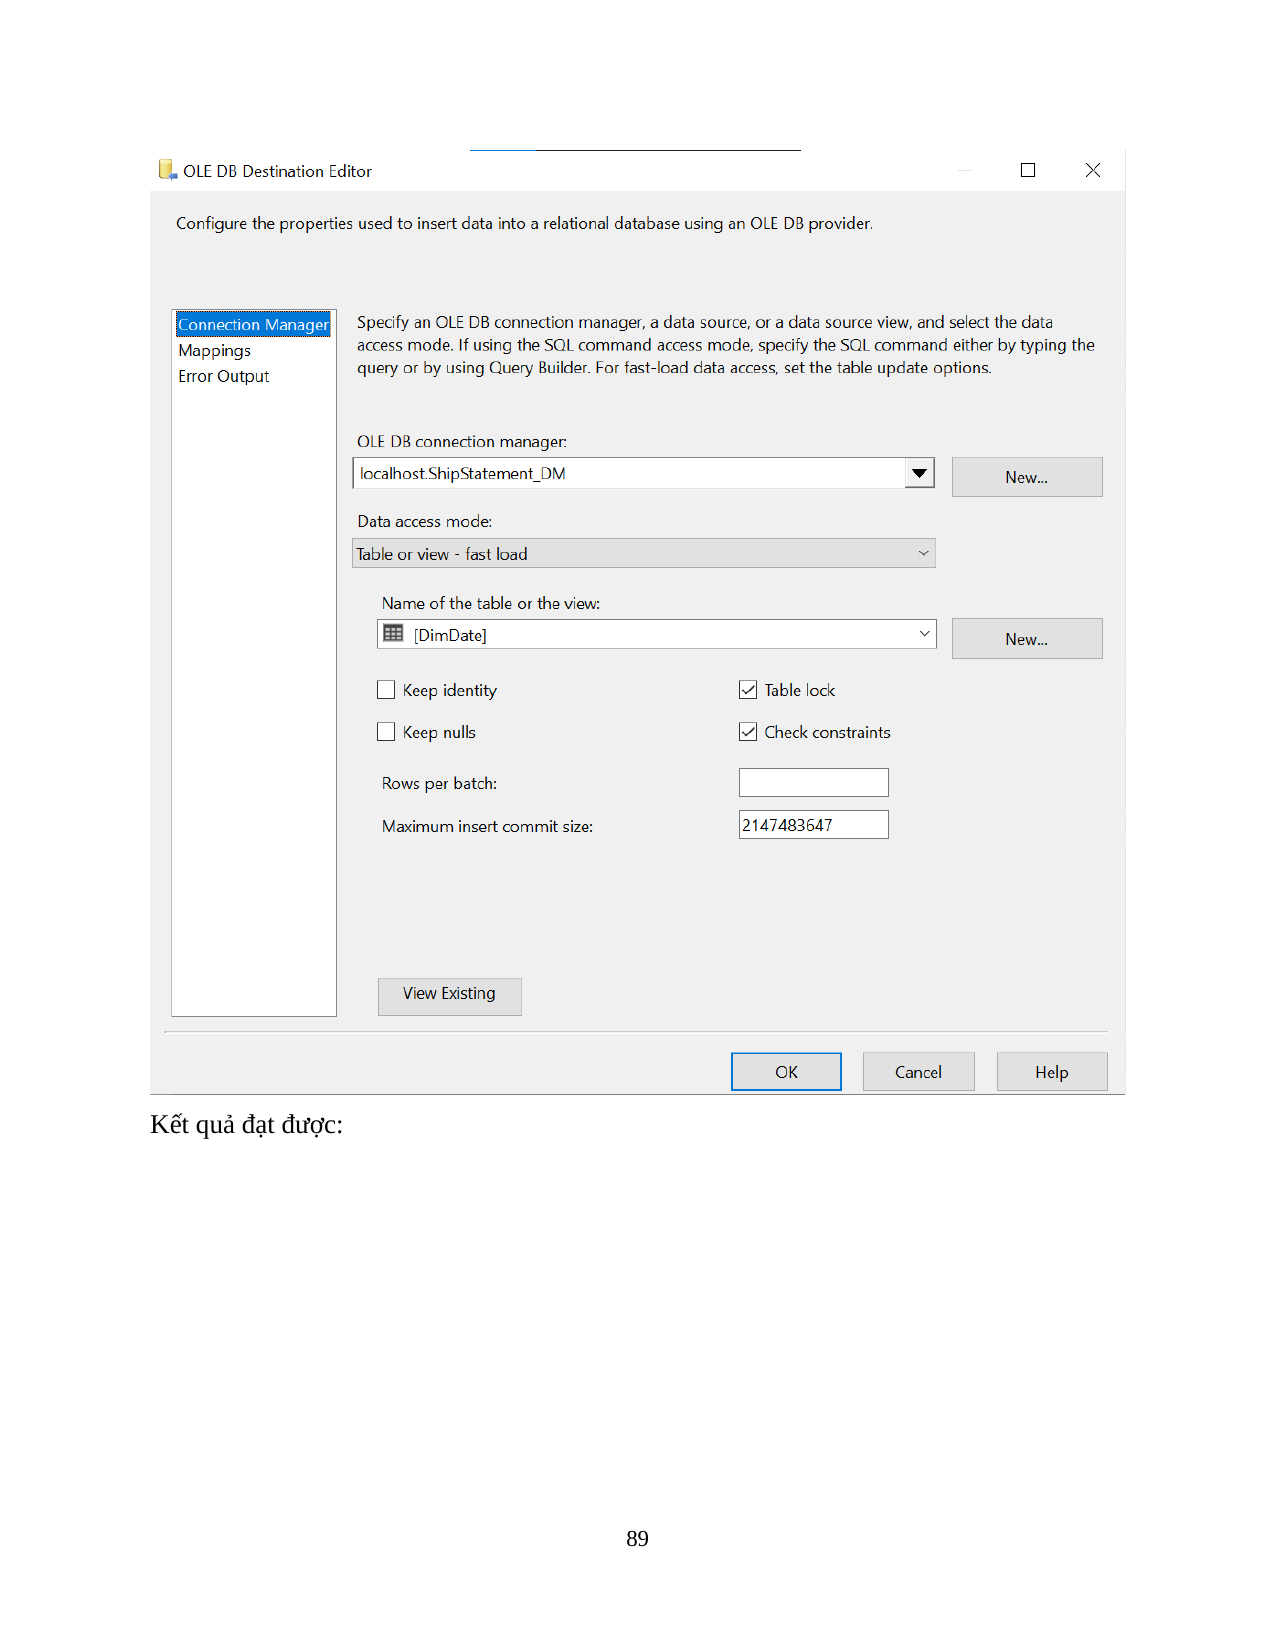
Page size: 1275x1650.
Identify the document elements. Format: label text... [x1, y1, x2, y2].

picture [150, 150, 1125, 1095]
text Kết quả đạt được: [150, 1108, 1125, 1139]
